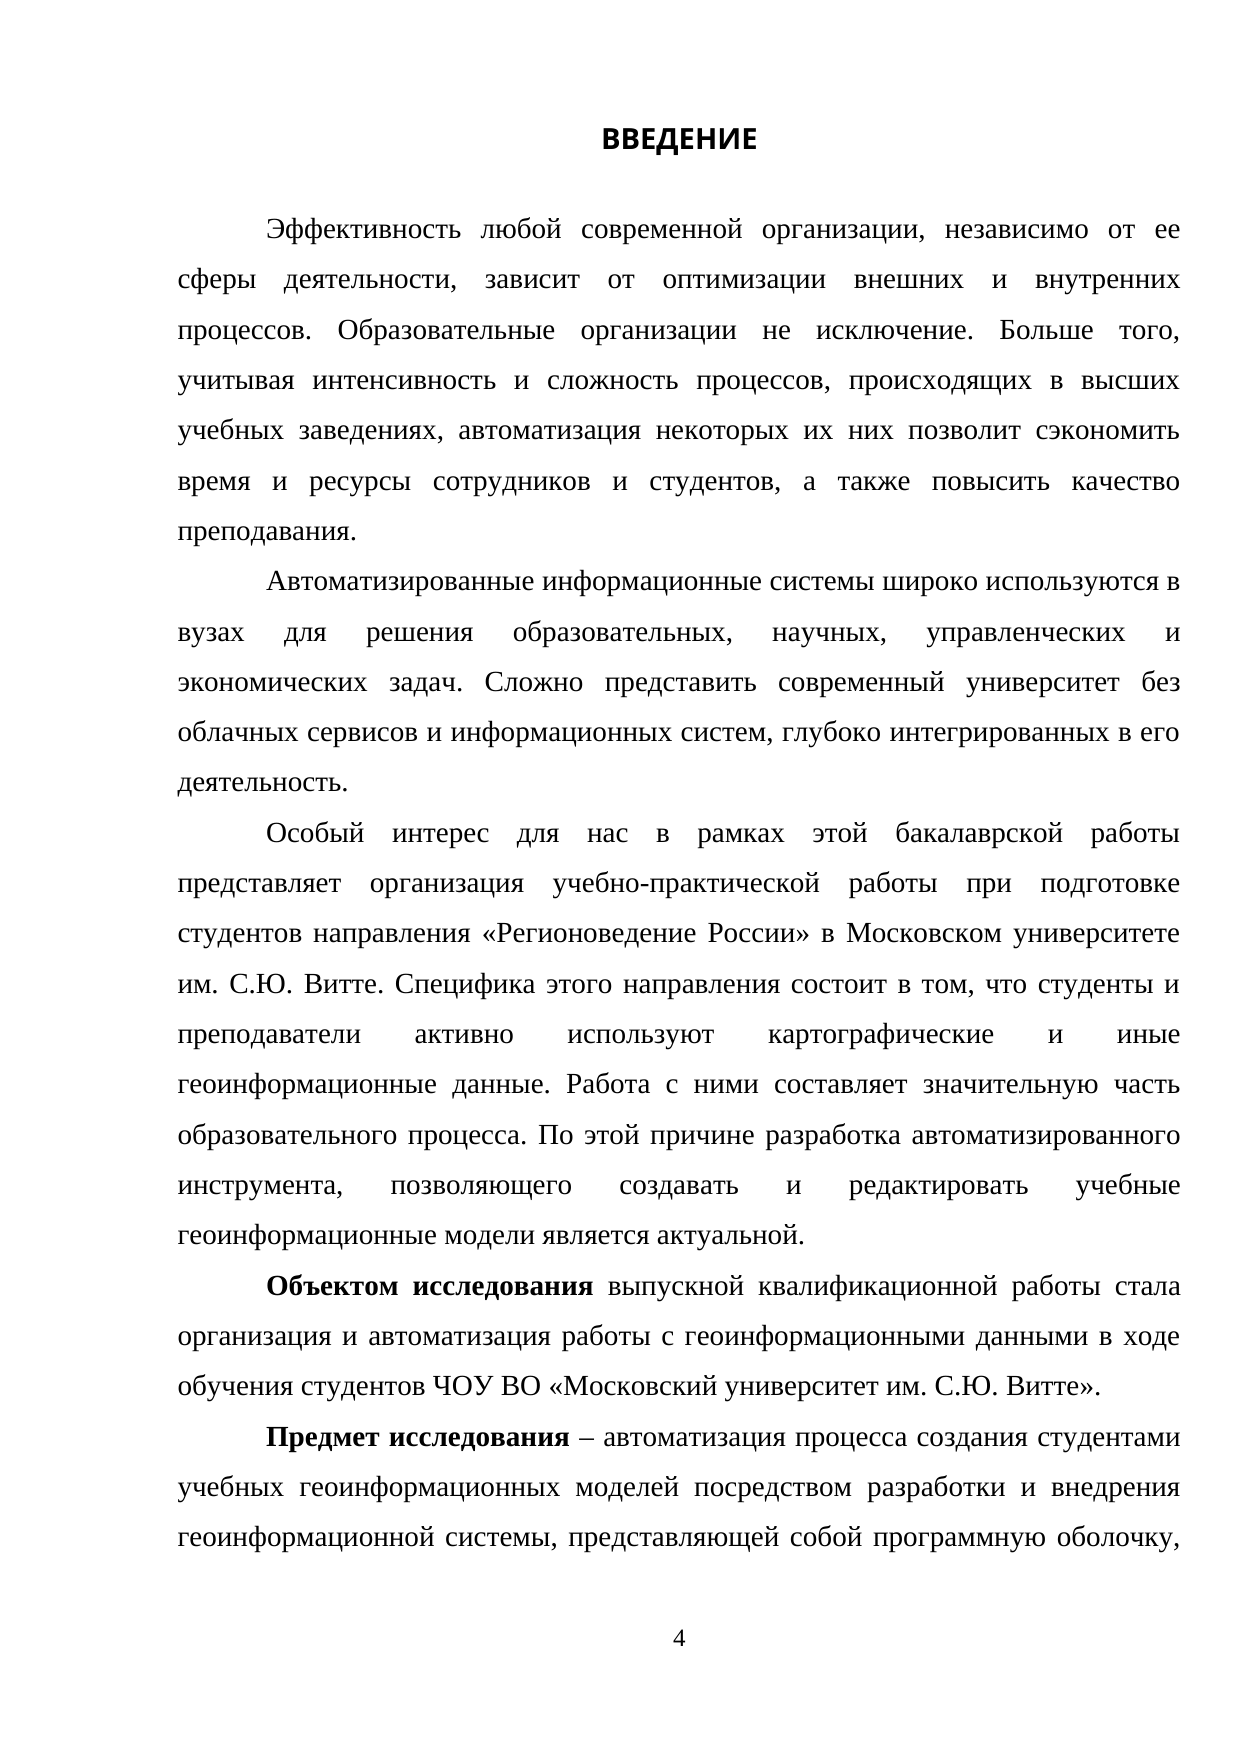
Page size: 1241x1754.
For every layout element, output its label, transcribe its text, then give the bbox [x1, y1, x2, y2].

text Автоматизированные информационные системы широко используются в вузах для решения образовательных, научных, управленческих и экономических задач. Сложно представить современный университет без облачных сервисов и информационных систем, глубоко интегрированных в его деятельность. [177, 563, 1181, 798]
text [177, 1419, 1181, 1553]
subtitle ВВЕДЕНИЕ [177, 118, 1181, 158]
text Эффективность любой современной организации, независимо от ее сферы деятельности, зависит от оптимизации внешних и внутренних процессов. Образовательные организации не исключение. Больше того, учитывая интенсивность и сложность процессов, происходящих в высших учебных заведениях, автоматизация некоторых их них позволит сэкономить время и ресурсы сотрудников и студентов, а также повысить качество преподавания. [177, 211, 1181, 547]
text Особый интерес для нас в рамках этой бакалаврской работы представляет организация учебно-практической работы при подготовке студентов направления «Регионоведение России» в Московском университете им. С.Ю. Витте. Специфика этого направления состоит в том, что студенты и преподаватели активно используют картографические и иные геоинформационные данные. Работа с ними составляет значительную часть образовательного процесса. По этой причине разработка автоматизированного инструмента, позволяющего создавать и редактировать учебные геоинформационные модели является актуальной. [177, 815, 1181, 1251]
text Объектом исследования выпускной квалификационной работы стала организация и автоматизация работы с геоинформационными данными в ходе обучения студентов ЧОУ ВО «Московский университет им. С.Ю. Витте». [177, 1268, 1181, 1402]
